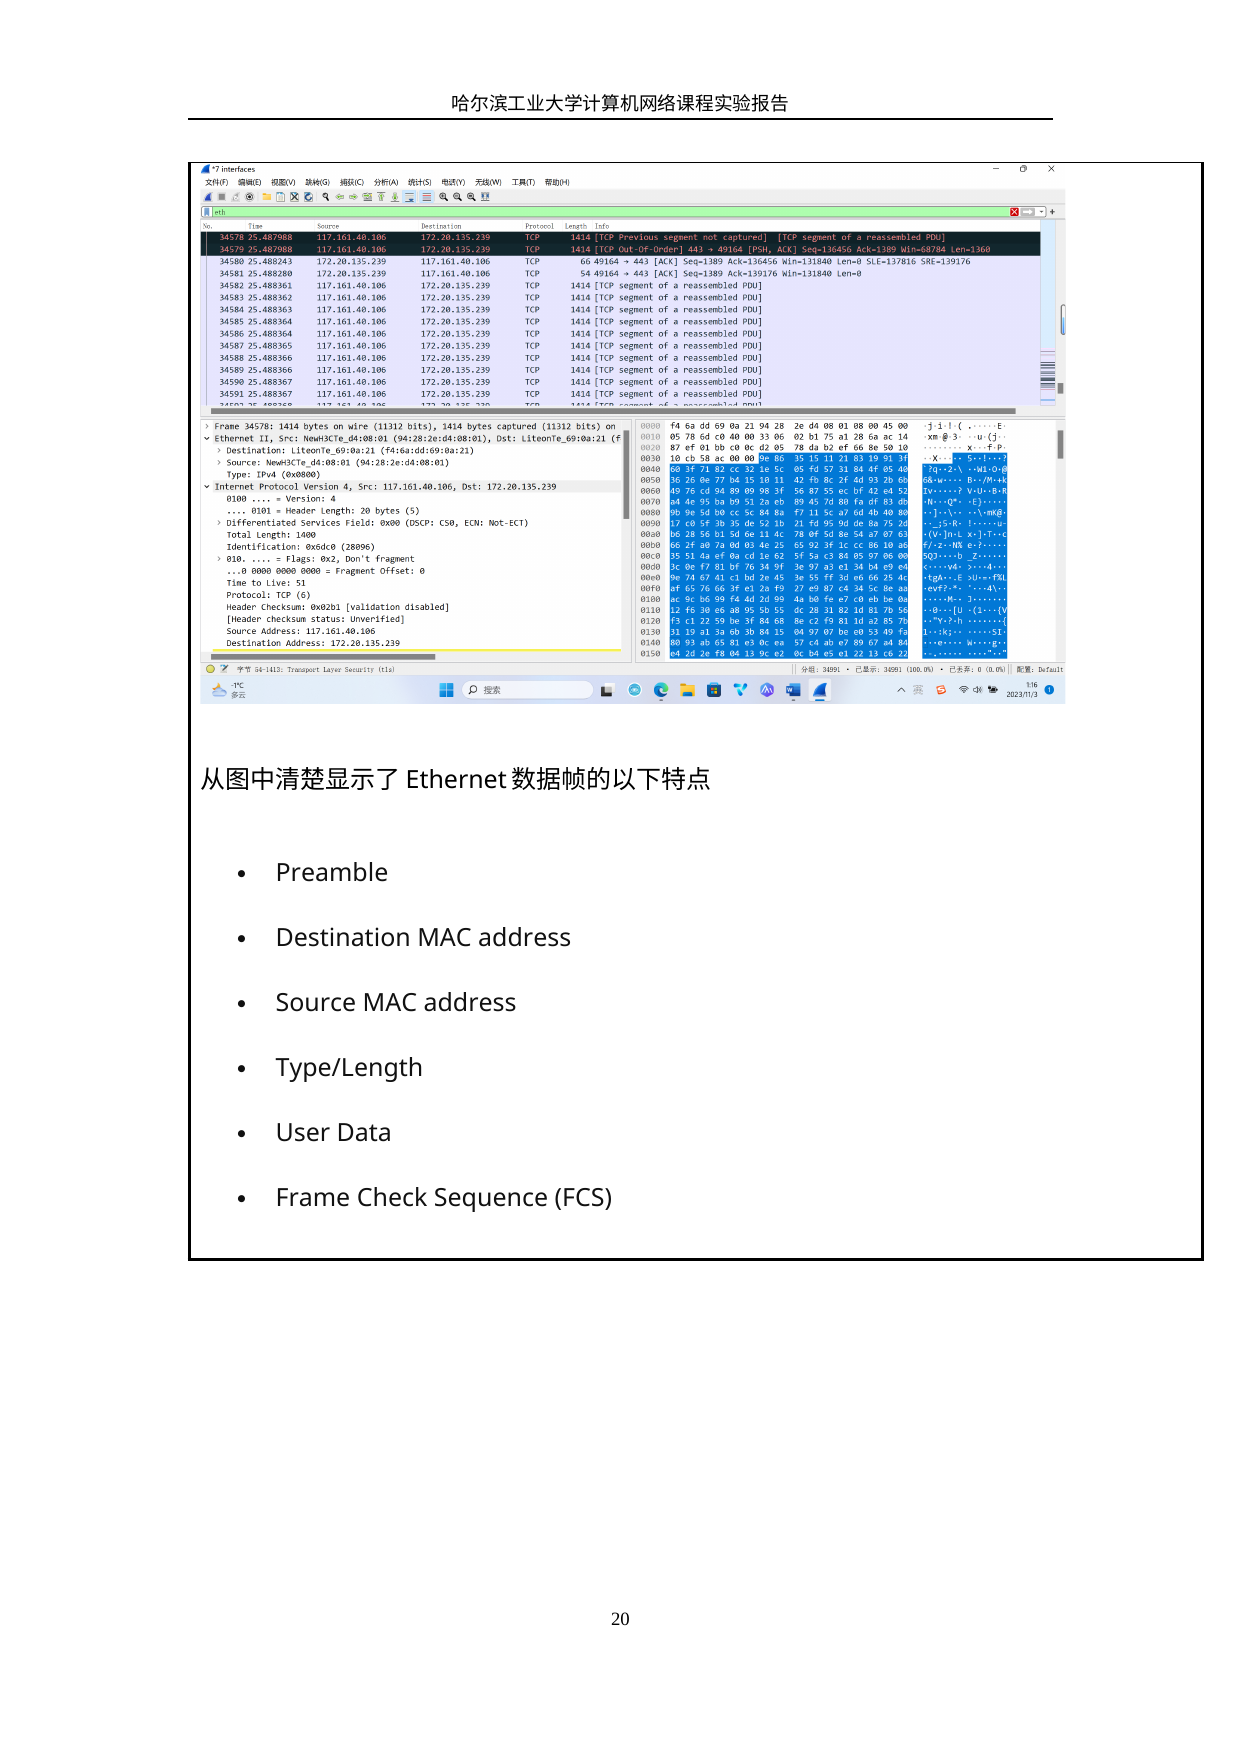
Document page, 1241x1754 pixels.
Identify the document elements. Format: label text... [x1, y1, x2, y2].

table_cell （一）Wireshark的使用 在运⾏分组俘获的同时，在浏览器地址栏中输⼊某⽹⻚的 URL， 如：http://www.hit.edu.cn。为显示该⽹⻚，浏览器需要连接 www.hit.edu.cn 的服务器，并与之交换 HTTP 消息，以下载该⽹⻚。 包含这些 HTTP 报⽂的以太⽹帧将被 Wireshark 俘获。 （二）HTTP分析 1) HTTP GET/response交互 问题： 你的浏览器运行的是 HTTP1.0，还是 HTTP1.1？你所访问的服务器所运行 HTTP 协议的版本号是多少？ 全部都是HTTP 1.1 你的浏览器向服务器指出它能接收何种语言版本的对象？ zh-cn 你的计算机的 IP 地址是什么？服务器 http://www.hit.edu.cn 的 IP 地址是多少？ 本地计算机IP：172.20.246.207 服务器 IP：219.217.226.25 从服务器向你的浏览器返回的状态代码是多少？ 200 2) HTTP条件GET/response交互 分析你的浏览器向服务器发出的第一个 HTTP GET 请求的内容， 在该请求报文中，是否有一行是：IF-MODIFIED-SINCE？ 没有 分析服务器响应报文的内容，服务器是否明确返回了文件的内容？如何获知？ 明确返回了内容 HTTP Status Code 为 304时不返回文件 HTTP Status Code 为 404时不返回文件 HTTP Status Code 为 200 时返回文件 分析你的浏览器向服务器发出的较晚的“HTTP GET”请求，在该请 求报文中是否有一行是：IF-MODIFIED-SINCE？如果有，在该首 部行后面跟着的信息是什么？ 有，代表浏览器有缓存，后面代表时间，即服务器在这个事件之后是否有更新 服务器对较晚的 HTTP GET 请求的响应中的 HTTP 状态代码是多 少？服务器是否明确返回了文件的内容？请解释。 304, 不会返回明确文件，使用没有过期的缓存文件 （三）TCP 分析 报文捕获: 向 gaia.cs.umass.edu服务器传送文件的客户端主机的 IP 地址和TCP端口号是多少？ 172.20.129.78 57434 2) Gaia.cs.umass.edu 服务器的 IP 地址是多少？对这一连接，它用来发送和接收 TCP 报文的端口号是多少？ 36.227.226.215 8008 3)客户服务器之间用于初始化 TCP 连接的 TCP SYN 报文段的序号（sequence number）是多少？在该报文段中，是用什么来标示该报文段是 SYN 报文段的？ 初始化tcp连接的tcp syn报文段的序号为0（随机值）；该报文段将SYN标志位置为1，表示该报文段为SYN段用于tcp建立连接。 4) 服务器向客户端发送的 SYN ACK 报文段序号是多少？该报文段 中，Acknowledgement 字段的值是多少？Gaia.cs.umass.edu 服务器 是如何决定此值的？在该报文段中，是用什么来标示该报文段是 SYNACK 报文段的？ SYNACK报文段的序号为0（随机值）；acknowledgement字段为1，服务器通过SYN请求报文段的seq序号加1确定acknowledgement字段；在该报文段中，使用flags部分的ack和SYN标志位置为1表示，该报文段为SYNACK报文段。 5) 你能从捕获的数据包中分析出 tcp 三次握手过程吗？ 首先客户端向服务器发送seq=0的建立连接的请求 然后服务器向客户端返回seq=0,ack=0+1=1的响应 客户端收到响应，返回seq=1,ack=0+1=1的确认报文，连接建立 包含 HTTP POST 命令的 TCP 报文段的序号是多少？ Seq=1 如果将包含 HTTP POST 命令的 TCP 报文段看作是 TCP 连接上的 第一个报文段，那么该 TCP 连接上的第六个报文段的序号是多 少？是何时发送的？该报文段所对应的 ACK 是何时接收的？ 第六个报文段Seq=6714,在http post发送之前，tcp连接建立之后发送。 对应的ack即为服务器返回的第六个ack。 前六个 TCP 报文段的长度各是多少？ 962、1020、1301、1021、1433、930 在整个跟踪过程中，接收端公示的最小的可用缓存空间是多少？ 限制发送端的传输以后，接收端的缓存是否仍然不够用？ 如图，接收端公示的最小的可用缓存空间是512，限制传输后不会出现接收端的缓存是否仍然不够用的情况。 在跟踪文件中是否有重传的报文段？进行判断的依据是什么？TCP 连接的 throughput (bytes transferred per unit time)是多少？请写出你的计算过程。 没有出现重传，因为客户端发送的报文序列号没有出现重复。 由图可知，发送数据总的长度为152871B+109*54B=158757B 发送时间间隔约为1.673847s 因此吞吐量为158757B/1.673847s=94845.59bps （四）IP 分析 A.对捕获的数据包进行分析 1.在你的捕获窗口中，应该能看到由你的主机发出的一系列ICMP Echo Request包和中间路由器返回的一系列ICMP TTL-exceeded消息。选 择第一个你的主机发出的ICMP Echo Request消息，在packet details窗口 展开数据包的Internet Protocol部分 1)你主机的IP地址是什么？ 172.20.129.78 在IP数据包头中，上层协议（upper layer）字段的值是什么？ 上层协议字段的值是01。 IP头有多少字节？该IP数据包的净载为多少字节？并解释你是怎样确定该IP数据包的净载大小的？ IP头有20字节。 IP包的净载为Total Length-Header Length=56B-20B=36B 4)该IP数据包分片了吗？解释你是如何确定该P数据包是否进行了分片 没有，分片位移为0，More fragments为0表示后面无分段。 2.单击Source列按钮，这样将对捕获的数据包按源IP地址排序。选择第一个你的主机发出的ICMP Echo Request消息，在packet details窗口展开数据包的Internet Protocol部分。在“listing of captured packets”窗口，你会看到许多后续的ICMP消息（或许还有你主机上运行的其他协议的数据包） 你主机发出的一系列ICMP消息中IP数据报中哪些字段总是发生改变？ 查看多个ICMP消息，发现ID、TTL、Header checksun这三个字段总在变化。 哪些字段必须保持常量？哪些字段必须改变？为什么？ ID必须改变：鉴别码，⽤于区分不同的数据包； TTL必须改变：来⾃于traceroute的要求，⽤来测试路径上的路由信息； Header Checksum必须改变：⾸部校验和，前⾯的字段改变，该值也跟着改变； 除以上外的字段保持常量。 描述你看到的IP数据包Identification字段值的形式。 16位，在某⼀范围内是+1递增的。 （ 3）找到由最近的路由器（第一跳）返回给你主机的 ICMPTime-to-live exceeded消息。 思考下列问题：  Identification字段和TTL字段的值是什么？ 最近的路由器（第一跳）返回给你主机的 ICMP Time-to-live exceeded消息中这些值是否保持不变？为什么？ 不变， IP是⽆连接服务，相同的标识是为了分段后组装成同⼀段，给同⼀个主机返回的ICMP， 标识不代表序号， TTL消息是相同的，因此Identification不变;因为是第⼀跳路由器发回的数据报，故TTL是最⼤值减1，总是等于254。 （ 4）单击Time列按钮，这样将对捕获的数据包按时间排序。找到在将包大小改为2000字节后你的主机发送的第一个ICMP Echo Request消息。 思考下列问题：  该消息是否被分解成不止一个IP数据报？  观察第一个IP分片， IP头部的哪些信息表明数据包被进行了分片？ IP头部的哪些信息表明数据包是第一个而不是最后一个分 片？该分片的长度是多少 两个。 ip头部可以看到有flag域中，是否有更多分片位被置为1，表示该分片不为最后一片。该分片的长度为1500字节。 C. 找到在将包大小改为3500字节后你的主机发送的第一个ICMP Echo Request消息。 思考下列问题：  原始数据包被分成了多少片？  这些分片中IP数据报头部哪些字段发生了变化？ 可以看到原始数据被分成了3片。 标志位部分和checksum部分发生了变化。 （五）抓取ARP数据包 1）利用MS-DOS命令：arp或c:\windows\system32\arp查看主机上ARP缓存的内容。说明 ARP 缓存中每一列的含义是什么? 输入apr –a查看主机上ARP缓存的内容，结果如下图所示（截图显示部分）： ARP缓存中的每一列分别表示IP地址所对应的物理地址和类型（动态配置或静态配置） 2）清除主机上ARP缓存的内容，抓取ping命令时的数据包。分析数据包，回答下面的问题： ①ARP数据包的格式是怎样的？由几部分构成，各个部分所占的字节数是多少？ ARP数据包格式如下图： 由9部分构成，分别是硬件类型（2字节），协议类型（2字节），硬件地址长度（1字节），协议地址长度（1字节），OP（2字节)，发送端MAC地址（6字节），发送端IP地址（4字节），目的MAC地址（6字节），目的IP地址（4字节）。 截取的一个ARP数据包如下： ②如何判断一个ARP数据是请求包还是应答包？ 通过OP字段。当OP字段值为0x0001时是请求包，当OP字段值为0x0002时是应答包。 ③为什么ARP查询要在广播帧中传送，而ARP响应要在一个有着明确目的局域网地址的帧中传送？ 因为进行ARP查询时并不知道目的IP地址对应的MAC地址，所以需要广播查询；而ARP响应报文知道查询主机的MAC地址（通过查询主机发出的查询报文获得），且局域网中的其他主机不需要此次查询的结果，因此ARP响应要在一个有着明确目的局域网地址的帧中传送。 （六）抓取UDP数据包 ①消息是基于UDP的还是TCP的？ UDP。如图（User Datagram Protocol）： ②你的主机IP地址是什么？目的主机IP地址是什么？ 我的主机IP地址：170.20.135.239 目的主机IP地址：111.31.205.170 ③你的主机发送QQ消息的端口号和QQ服务器的端口号分别是多少？ 发送QQ消息端口号：4024 QQ服务器端口号：8000 ④数据报的格式是什么样的？都包含哪些字段，分别占多少字节？ UDP数据报格式如下图： 由5部分构成，分别是源端口号（4字节），目的端口号（4字节），长度（4字节），校验和（4字节）和应用层数据。 抓取的一个UDP数据报如下所示： ⑤为什么你发送一个ICQ数据包后，服务器又返回给你的主机一个 ICQ数据包？这UDP的不可靠数据传输有什么联系？对比前面的 TCP协议分析，你能看出UDP是无连接的吗？ 因为服务器需返回接收的结果给客户端。 因为服务器只提供了一次返回的ACK，所以不保证数据一定送达。 可以看出。UDP数据包没有序列号，因此不能像TCP协议那样先握手再发送数据，因为每次只发送一个数据报，然后等待服务器响应。 （七）利用WireShark进行DNS协议分析 （1）打开浏览器键⼊:www.baidu.com （2）打开 Wireshark,启动抓包. （3）在控制台回⻋执⾏完毕后停⽌抓包.Wireshark 捕获的 DNS 报⽂，结果如下 （八）利⽤ Wireshark 分析 Ethernet 数据帧 打开Wireshark开始抓包，然后ping baidu.com，得到下图结果 从图中清楚显示了Ethernet数据帧的以下特点 Preamble Destination MAC address Source MAC address Type/Length User Data Frame Check Sequence (FCS) [191, 163, 1201, 1258]
picture [200, 163, 1066, 704]
